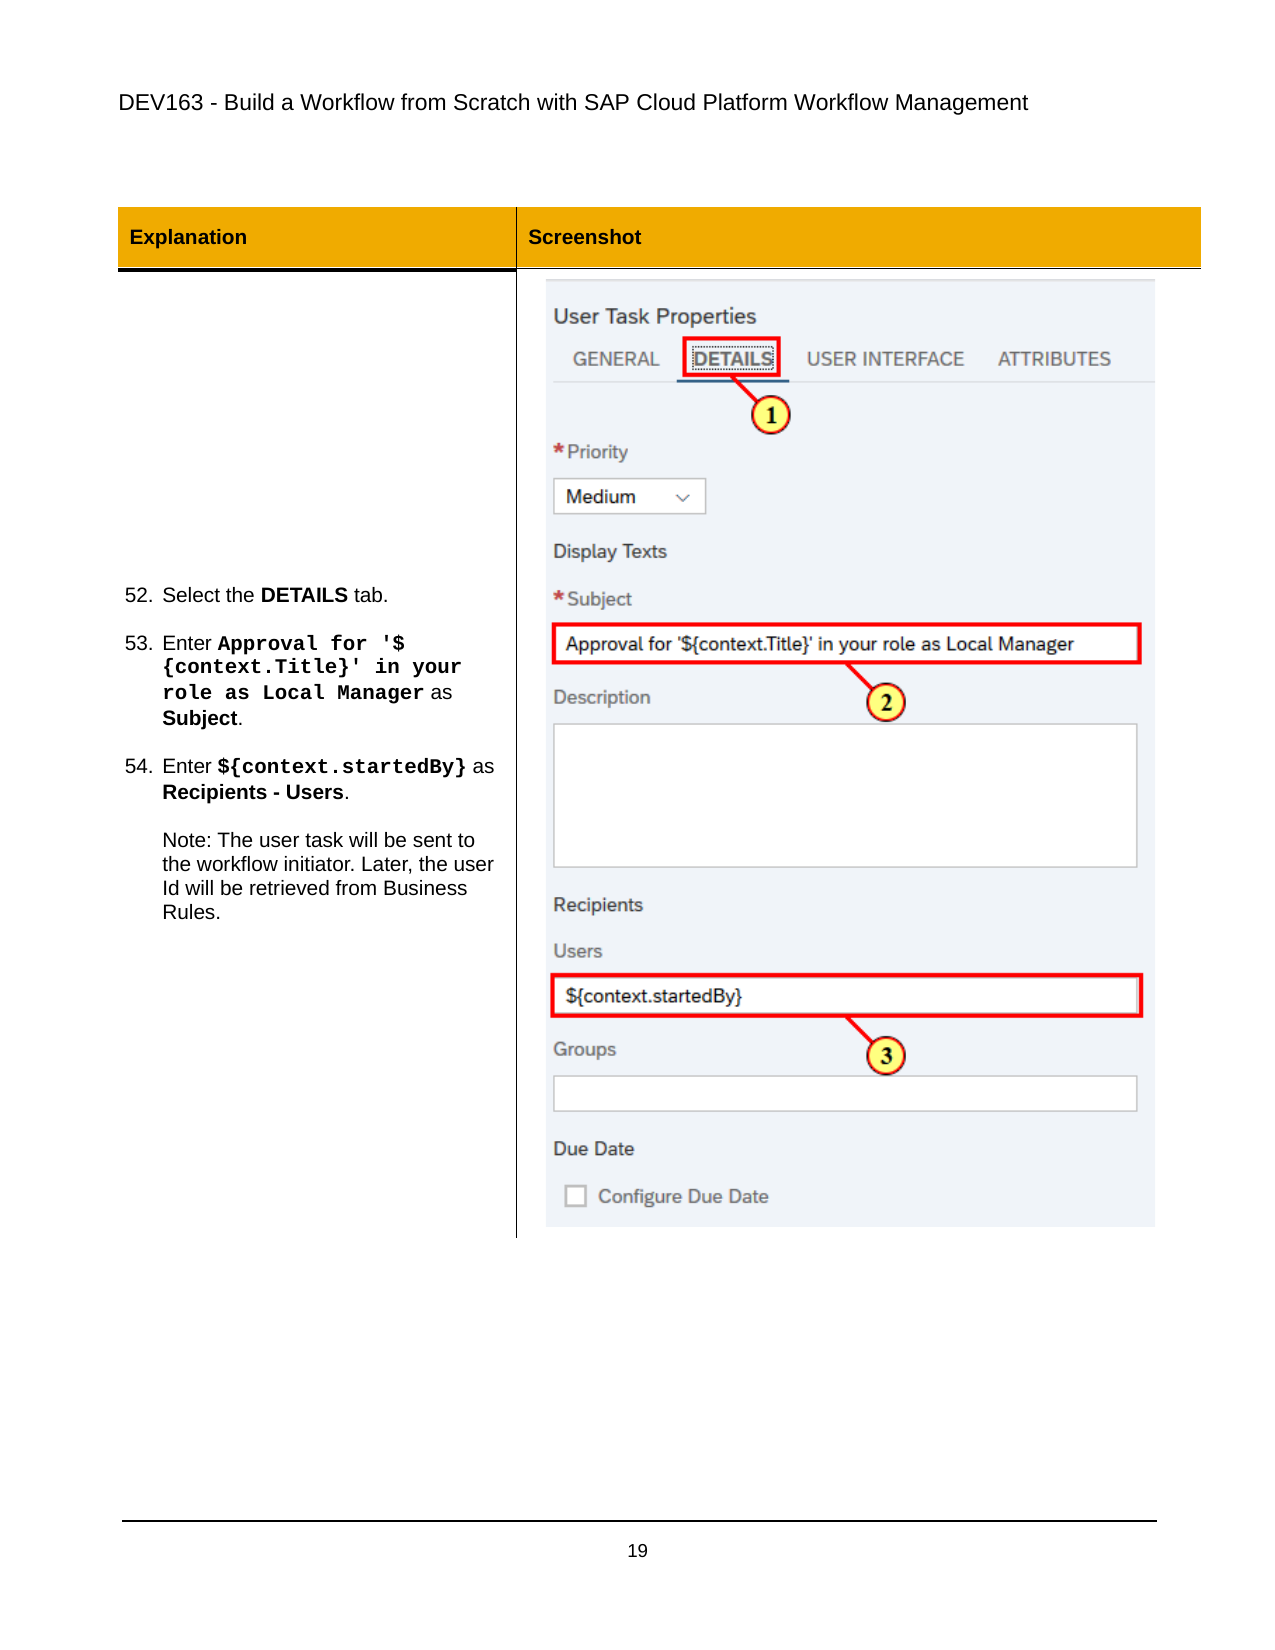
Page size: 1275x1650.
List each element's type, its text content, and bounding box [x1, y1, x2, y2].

table_cell [517, 269, 1201, 1238]
table_header Screenshot [517, 207, 1201, 267]
table_header Explanation [118, 207, 516, 267]
table_cell Select the DETAILS tab. Enter Approval for '${context.Title}' in your role as Local Manager as Subject. Enter ${context.startedBy} as Recipients - Users. Note: The user task will be sent to the workflow initiator. Later, the user Id will be retrieved from Business Rules. [118, 272, 516, 1238]
picture [545, 279, 1156, 1227]
